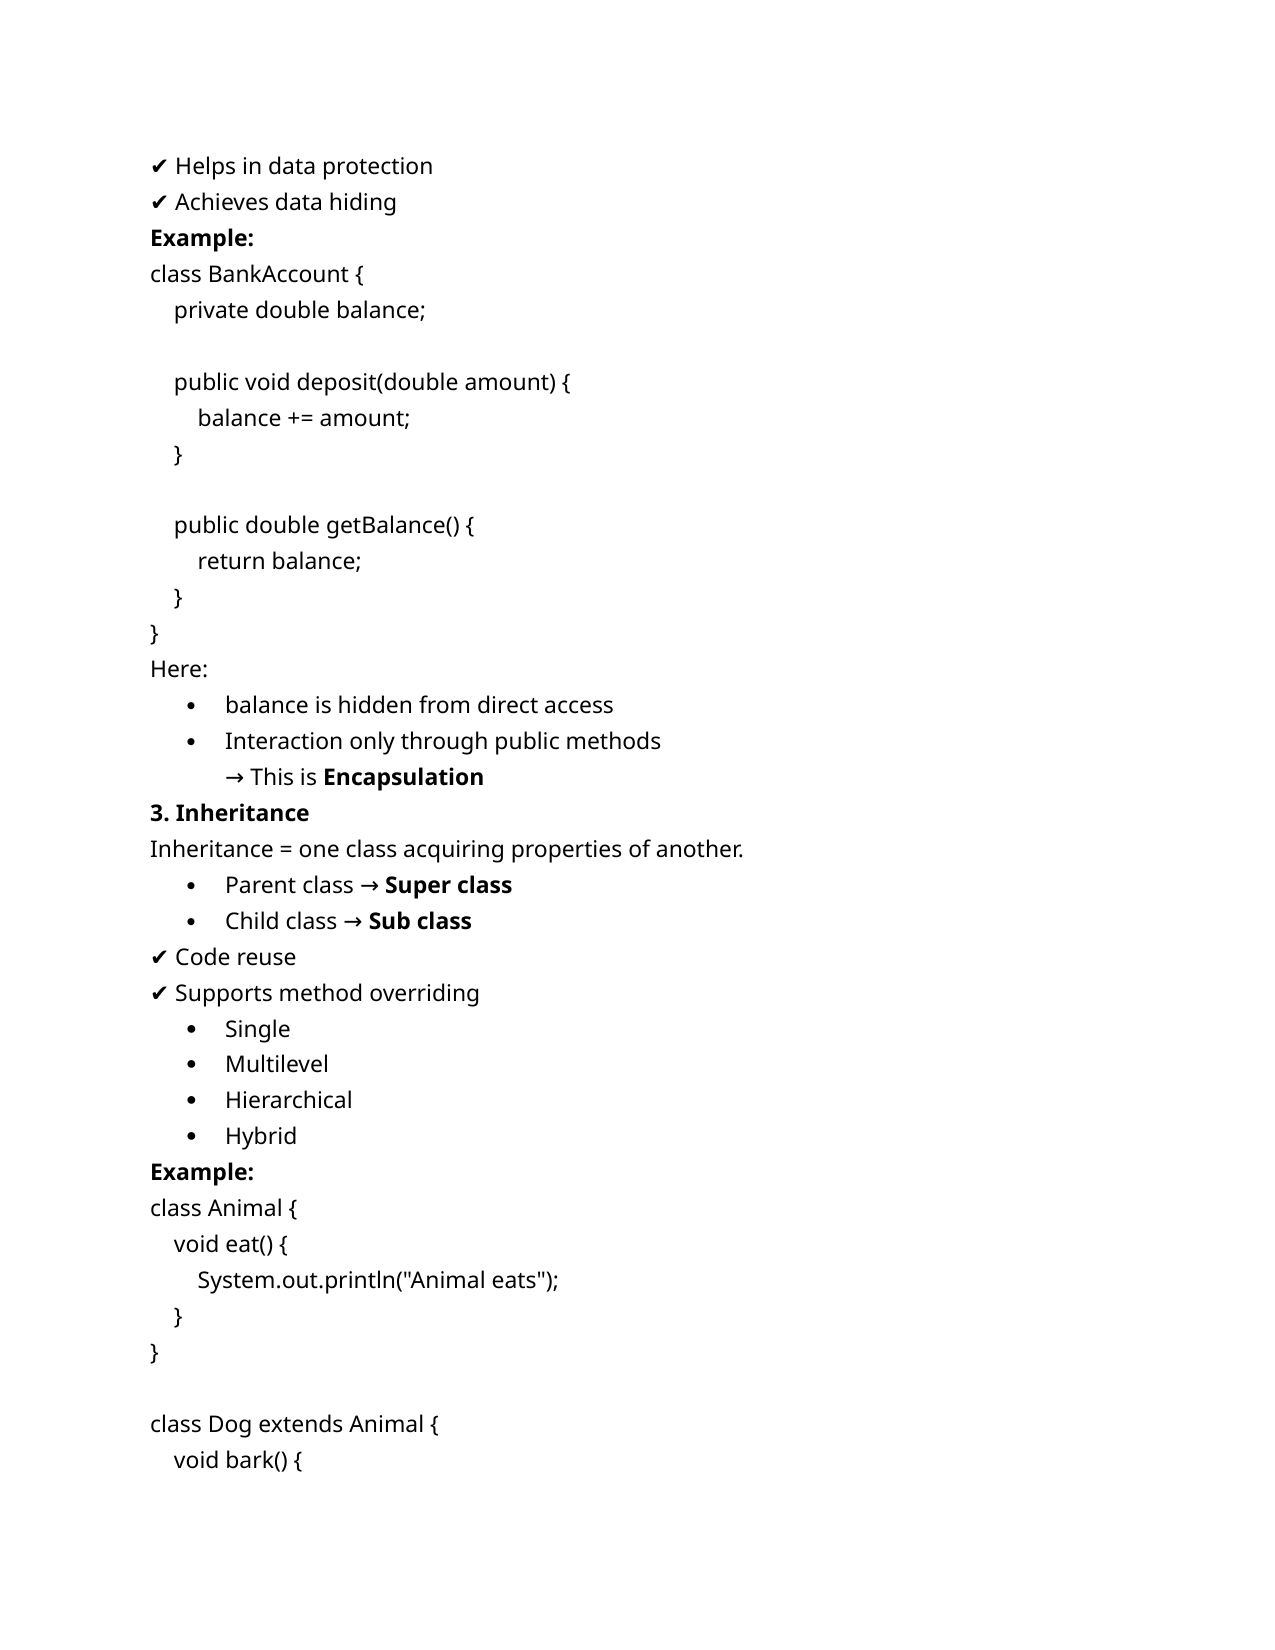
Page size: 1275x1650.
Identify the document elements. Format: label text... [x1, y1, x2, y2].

text public void deposit(double amount) { [150, 366, 1125, 397]
list Parent class → Super class [187, 869, 1125, 900]
text balance += amount; [150, 402, 1125, 433]
text class Animal { [150, 1192, 1125, 1223]
text Example: [150, 222, 1125, 253]
text ✔ Helps in data protection ✔ Achieves data hiding [150, 150, 1125, 217]
text System.out.println("Animal eats"); [150, 1264, 1125, 1295]
list Child class → Sub class [187, 905, 1125, 936]
text } [150, 617, 1125, 648]
text } [150, 1336, 1125, 1367]
text ✔ Code reuse ✔ Supports method overriding [150, 941, 1125, 1008]
text public double getBalance() { [150, 509, 1125, 541]
text private double balance; [150, 294, 1125, 325]
text } [150, 581, 1125, 612]
text } [150, 437, 1125, 469]
text void eat() { [150, 1228, 1125, 1259]
text void bark() { [150, 1444, 1125, 1475]
list Interaction only through public methods → This is Encapsulation [187, 725, 1125, 792]
text class BankAccount { [150, 258, 1125, 289]
text Here: [150, 653, 1125, 684]
text Example: [150, 1156, 1125, 1187]
list balance is hidden from direct access [187, 689, 1125, 720]
text class Dog extends Animal { [150, 1408, 1125, 1439]
text 3. Inheritance [150, 797, 1125, 828]
text return balance; [150, 545, 1125, 577]
list Multilevel [187, 1048, 1125, 1080]
list Single [187, 1012, 1125, 1044]
list Hierarchical [187, 1084, 1125, 1116]
list Hybrid [187, 1120, 1125, 1152]
text Inheritance = one class acquiring properties of another. [150, 833, 1125, 864]
text } [150, 1300, 1125, 1331]
